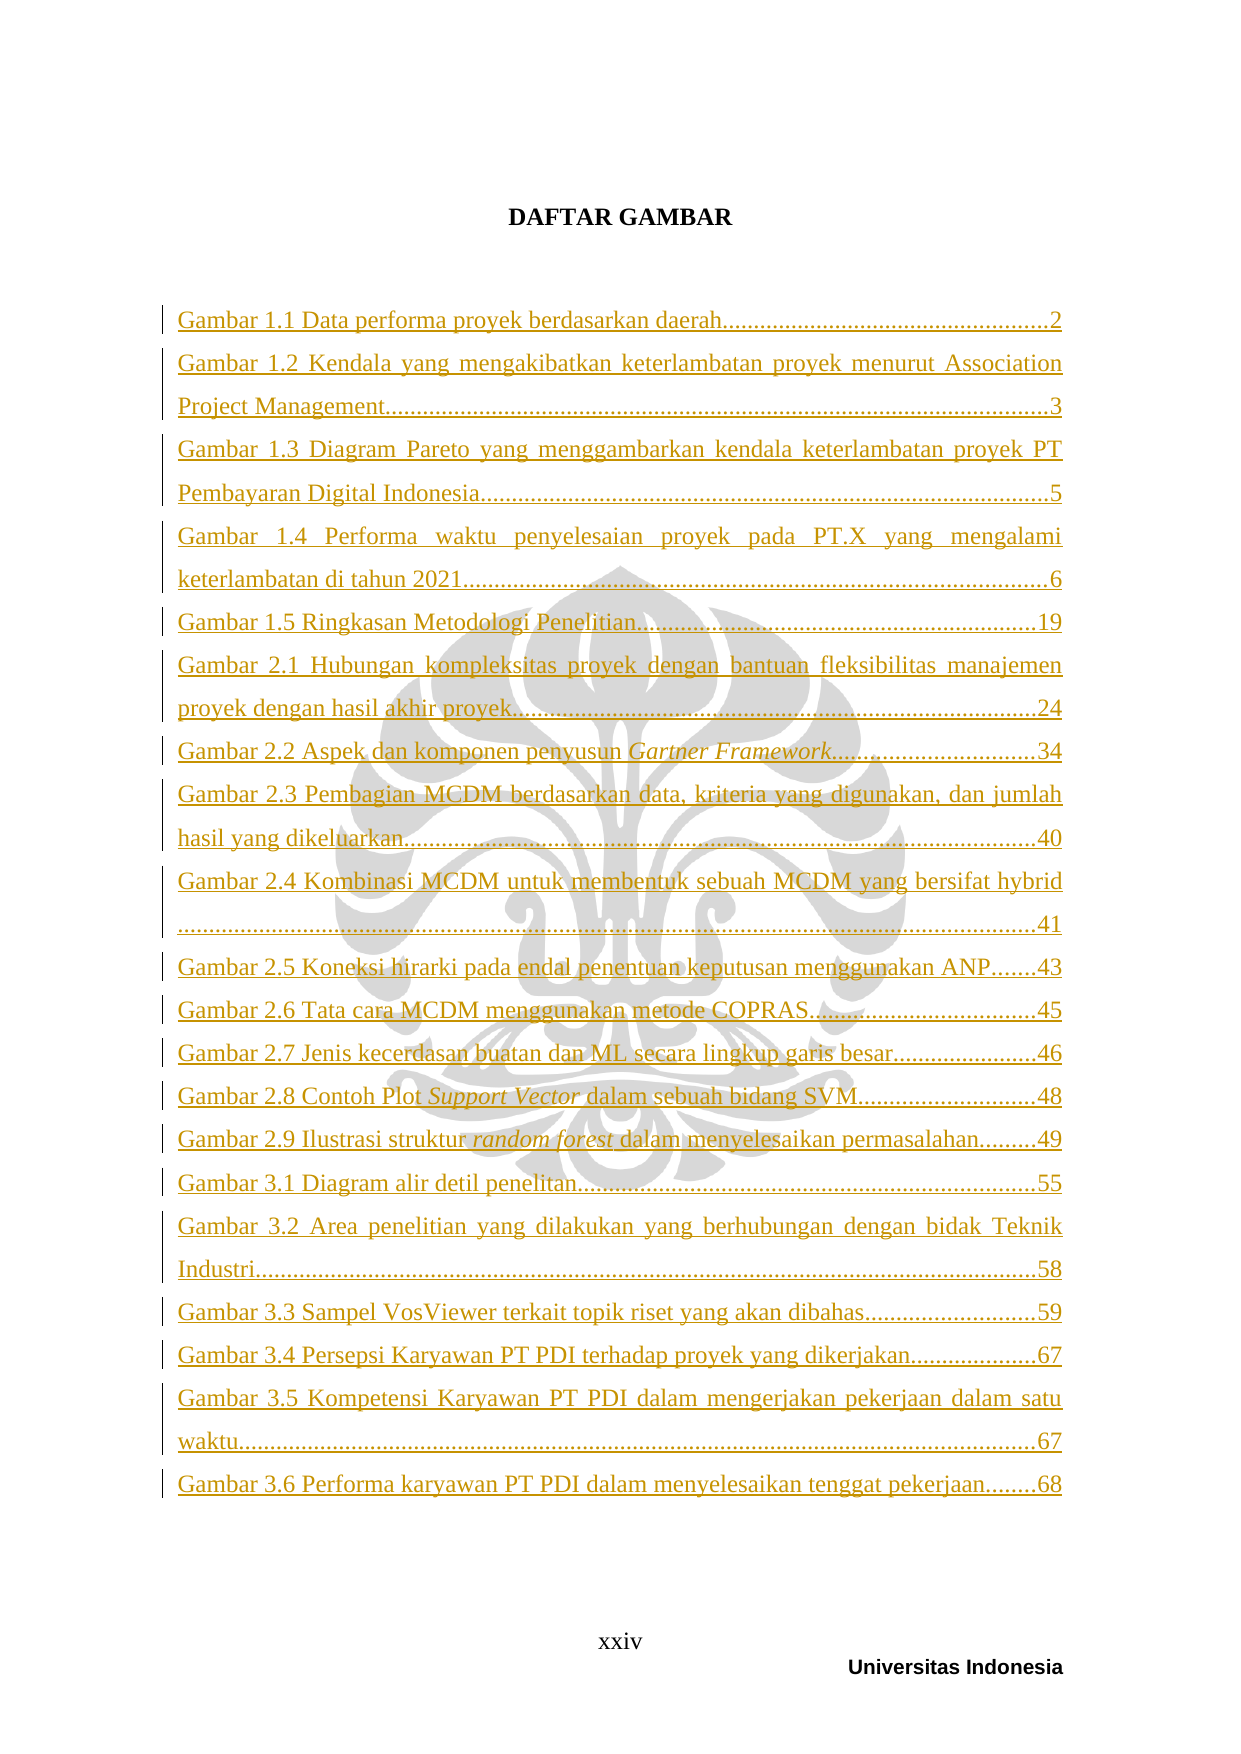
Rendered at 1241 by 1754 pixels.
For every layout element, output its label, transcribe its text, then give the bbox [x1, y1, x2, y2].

subtitle DAFTAR GAMBAR [177, 202, 1063, 231]
